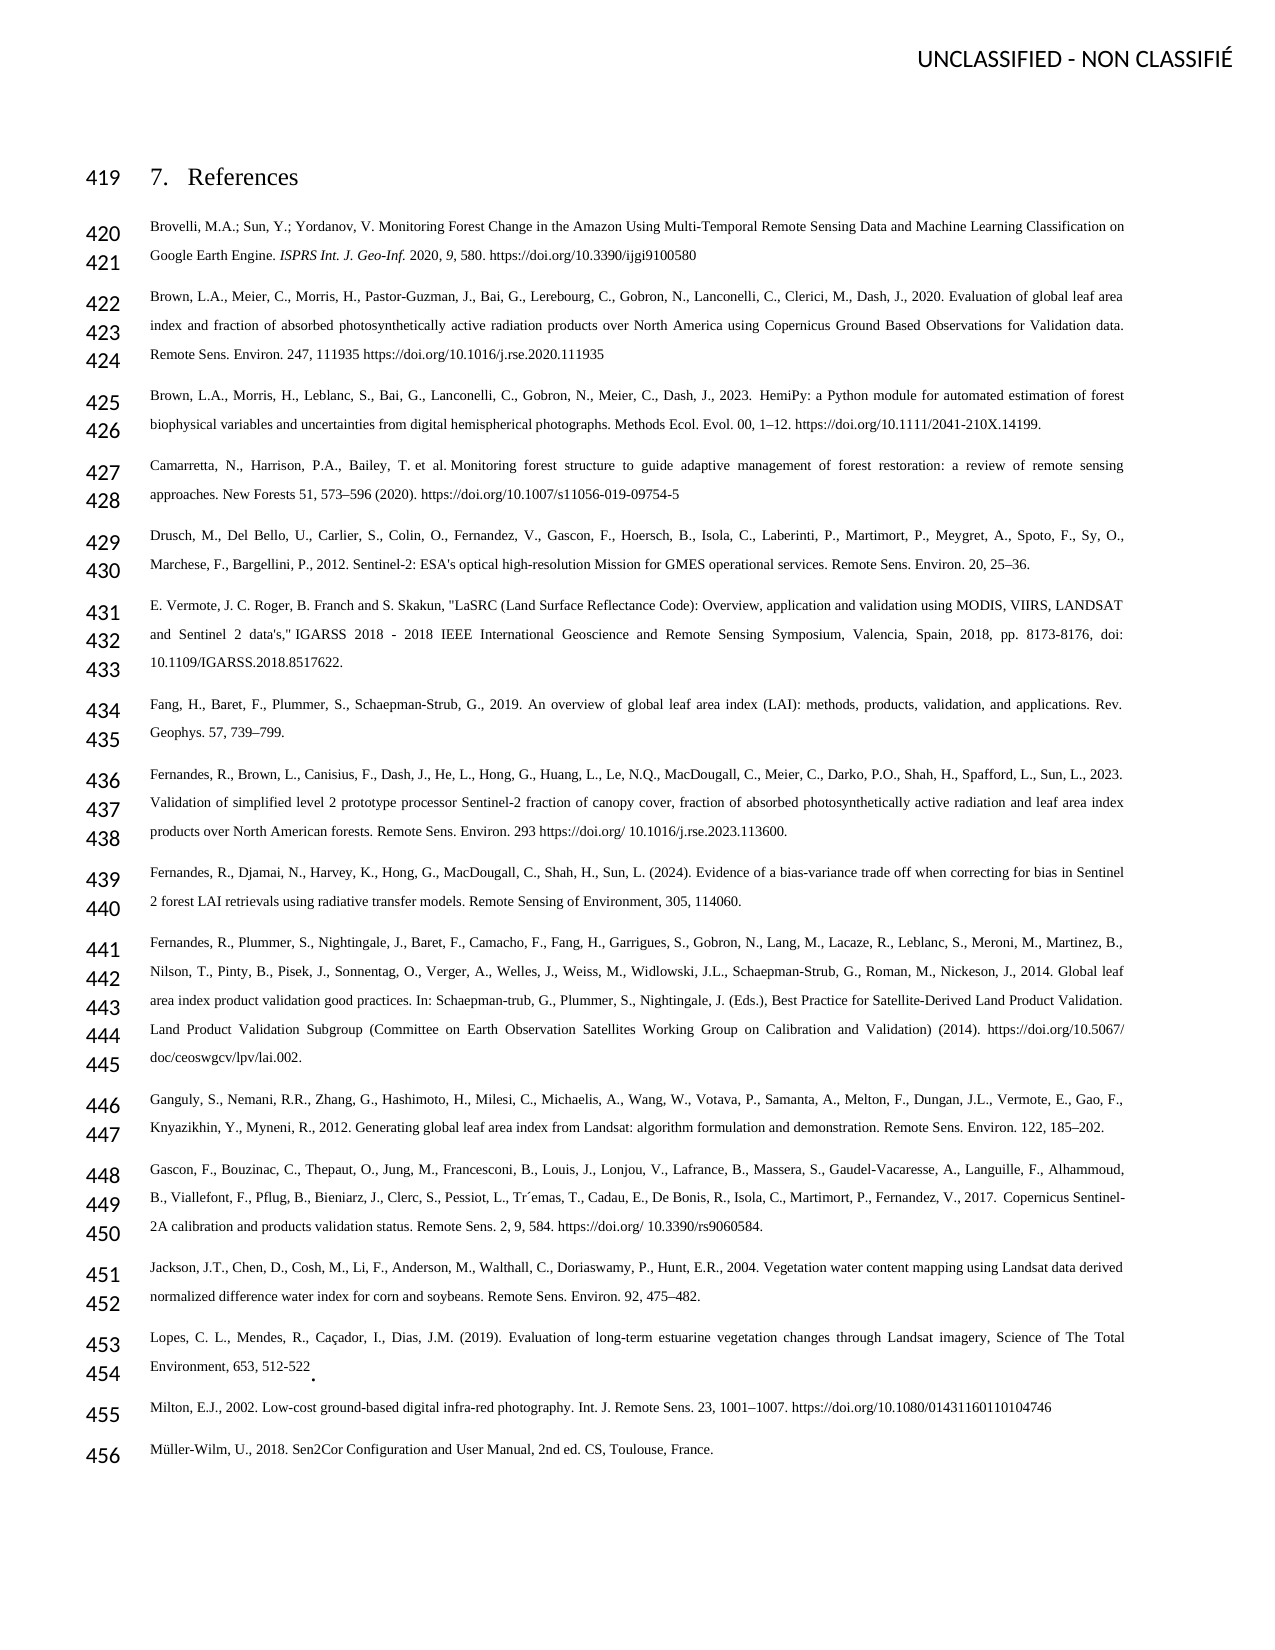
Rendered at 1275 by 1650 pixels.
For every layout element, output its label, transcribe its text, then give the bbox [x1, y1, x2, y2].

text Fernandes, R., Plummer, S., Nightingale, J., Baret, F., Camacho, F., Fang, H., Garrigues, S., Gobron, N., Lang, M., Lacaze, R., Leblanc, S., Meroni, M., Martinez, B., Nilson, T., Pinty, B., Pisek, J., Sonnentag, O., Verger, A., Welles, J., Weiss, M., Widlowski, J.L., Schaepman-Strub, G., Roman, M., Nickeson, J., 2014. Global leaf area index product validation good practices. In: Schaepman-trub, G., Plummer, S., Nightingale, J. (Eds.), Best Practice for Satellite-Derived Land Product Validation. Land Product Validation Subgroup (Committee on Earth Observation Satellites Working Group on Calibration and Validation) (2014). https://doi.org/10.5067/ doc/ceoswgcv/lpv/lai.002. [150, 934, 1125, 1078]
text Jackson, J.T., Chen, D., Cosh, M., Li, F., Anderson, M., Walthall, C., Doriaswamy, P., Hunt, E.R., 2004. Vegetation water content mapping using Landsat data derived normalized difference water index for corn and soybeans. Remote Sens. Environ. 92, 475–482. [150, 1259, 1125, 1317]
text Fernandes, R., Djamai, N., Harvey, K., Hong, G., MacDougall, C., Shah, H., Sun, L. (2024). Evidence of a bias-variance trade off when correcting for bias in Sentinel 2 forest LAI retrievals using radiative transfer models. Remote Sensing of Environment, 305, 114060. [150, 864, 1125, 922]
text Brown, L.A., Meier, C., Morris, H., Pastor-Guzman, J., Bai, G., Lerebourg, C., Gobron, N., Lanconelli, C., Clerici, M., Dash, J., 2020. Evaluation of global leaf area index and fraction of absorbed photosynthetically active radiation products over North America using Copernicus Ground Based Observations for Validation data. Remote Sens. Environ. 247, 111935 https://doi.org/10.1016/j.rse.2020.111935 [150, 288, 1125, 374]
text Fernandes, R., Brown, L., Canisius, F., Dash, J., He, L., Hong, G., Huang, L., Le, N.Q., MacDougall, C., Meier, C., Darko, P.O., Shah, H., Spafford, L., Sun, L., 2023. Validation of simplified level 2 prototype processor Sentinel-2 fraction of canopy cover, fraction of absorbed photosynthetically active radiation and leaf area index products over North American forests. Remote Sens. Environ. 293 https://doi.org/ 10.1016/j.rse.2023.113600. [150, 766, 1125, 852]
text Fang, H., Baret, F., Plummer, S., Schaepman-Strub, G., 2019. An overview of global leaf area index (LAI): methods, products, validation, and applications. Rev. Geophys. 57, 739–799. [150, 696, 1125, 753]
text Drusch, M., Del Bello, U., Carlier, S., Colin, O., Fernandez, V., Gascon, F., Hoersch, B., Isola, C., Laberinti, P., Martimort, P., Meygret, A., Spoto, F., Sy, O., Marchese, F., Bargellini, P., 2012. Sentinel-2: ESA's optical high-resolution Mission for GMES operational services. Remote Sens. Environ. 20, 25–36. [150, 527, 1125, 584]
text Camarretta, N., Harrison, P.A., Bailey, T. et al. Monitoring forest structure to guide adaptive management of forest restoration: a review of remote sensing approaches. New Forests 51, 573–596 (2020). https://doi.org/10.1007/s11056-019-09754-5 [150, 457, 1125, 514]
text Ganguly, S., Nemani, R.R., Zhang, G., Hashimoto, H., Milesi, C., Michaelis, A., Wang, W., Votava, P., Samanta, A., Melton, F., Dungan, J.L., Vermote, E., Gao, F., Knyazikhin, Y., Myneni, R., 2012. Generating global leaf area index from Landsat: algorithm formulation and demonstration. Remote Sens. Environ. 122, 185–202. [150, 1091, 1125, 1148]
text Gascon, F., Bouzinac, C., Thepaut, O., Jung, M., Francesconi, B., Louis, J., Lonjou, V., Lafrance, B., Massera, S., Gaudel-Vacaresse, A., Languille, F., Alhammoud, B., Viallefont, F., Pflug, B., Bieniarz, J., Clerc, S., Pessiot, L., Tr´emas, T., Cadau, E., De Bonis, R., Isola, C., Martimort, P., Fernandez, V., 2017. Copernicus Sentinel-2A calibration and products validation status. Remote Sens. 2, 9, 584. https://doi.org/ 10.3390/rs9060584. [150, 1161, 1125, 1247]
text Brown, L.A., Morris, H., Leblanc, S., Bai, G., Lanconelli, C., Gobron, N., Meier, C., Dash, J., 2023. HemiPy: a Python module for automated estimation of forest biophysical variables and uncertainties from digital hemispherical photographs. Methods Ecol. Evol. 00, 1–12. https://doi.org/10.1111/2041-210X.14199. [150, 387, 1125, 444]
list References [150, 162, 1125, 191]
text Müller-Wilm, U., 2018. Sen2Cor Configuration and User Manual, 2nd ed. CS, Toulouse, France. [150, 1441, 1125, 1469]
text Lopes, C. L., Mendes, R., Caçador, I., Dias, J.M. (2019). Evaluation of long-term estuarine vegetation changes through Landsat imagery, Science of The Total Environment, 653, 512-522. [150, 1329, 1125, 1387]
text Brovelli, M.A.; Sun, Y.; Yordanov, V. Monitoring Forest Change in the Amazon Using Multi-Temporal Remote Sensing Data and Machine Learning Classification on Google Earth Engine. ISPRS Int. J. Geo-Inf. 2020, 9, 580. https://doi.org/10.3390/ijgi9100580 [150, 218, 1125, 276]
text E. Vermote, J. C. Roger, B. Franch and S. Skakun, "LaSRC (Land Surface Reflectance Code): Overview, application and validation using MODIS, VIIRS, LANDSAT and Sentinel 2 data's," IGARSS 2018 - 2018 IEEE International Geoscience and Remote Sensing Symposium, Valencia, Spain, 2018, pp. 8173-8176, doi: 10.1109/IGARSS.2018.8517622. [150, 597, 1125, 683]
text Milton, E.J., 2002. Low-cost ground-based digital infra-red photography. Int. J. Remote Sens. 23, 1001–1007. https://doi.org/10.1080/01431160110104746 [150, 1399, 1125, 1428]
